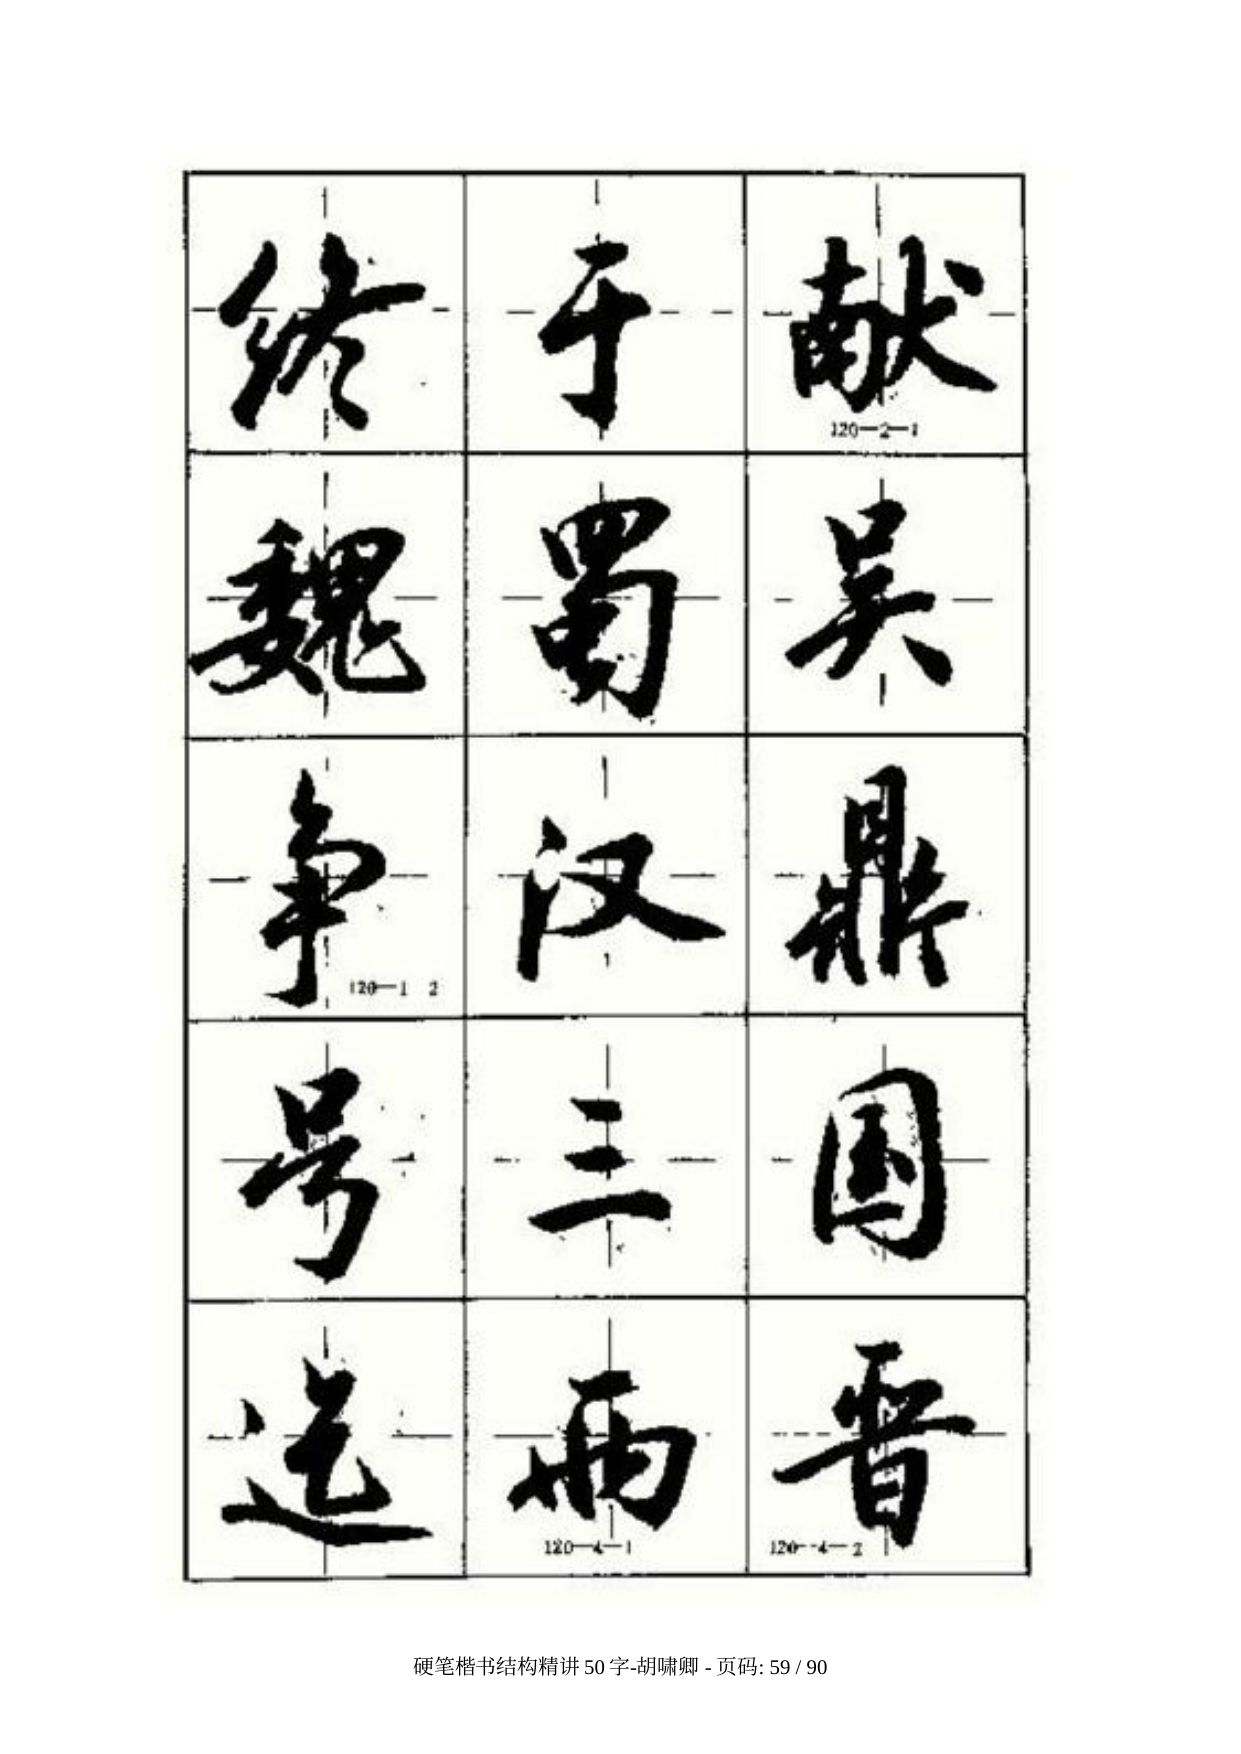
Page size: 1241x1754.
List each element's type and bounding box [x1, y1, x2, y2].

picture [150, 150, 1088, 1604]
